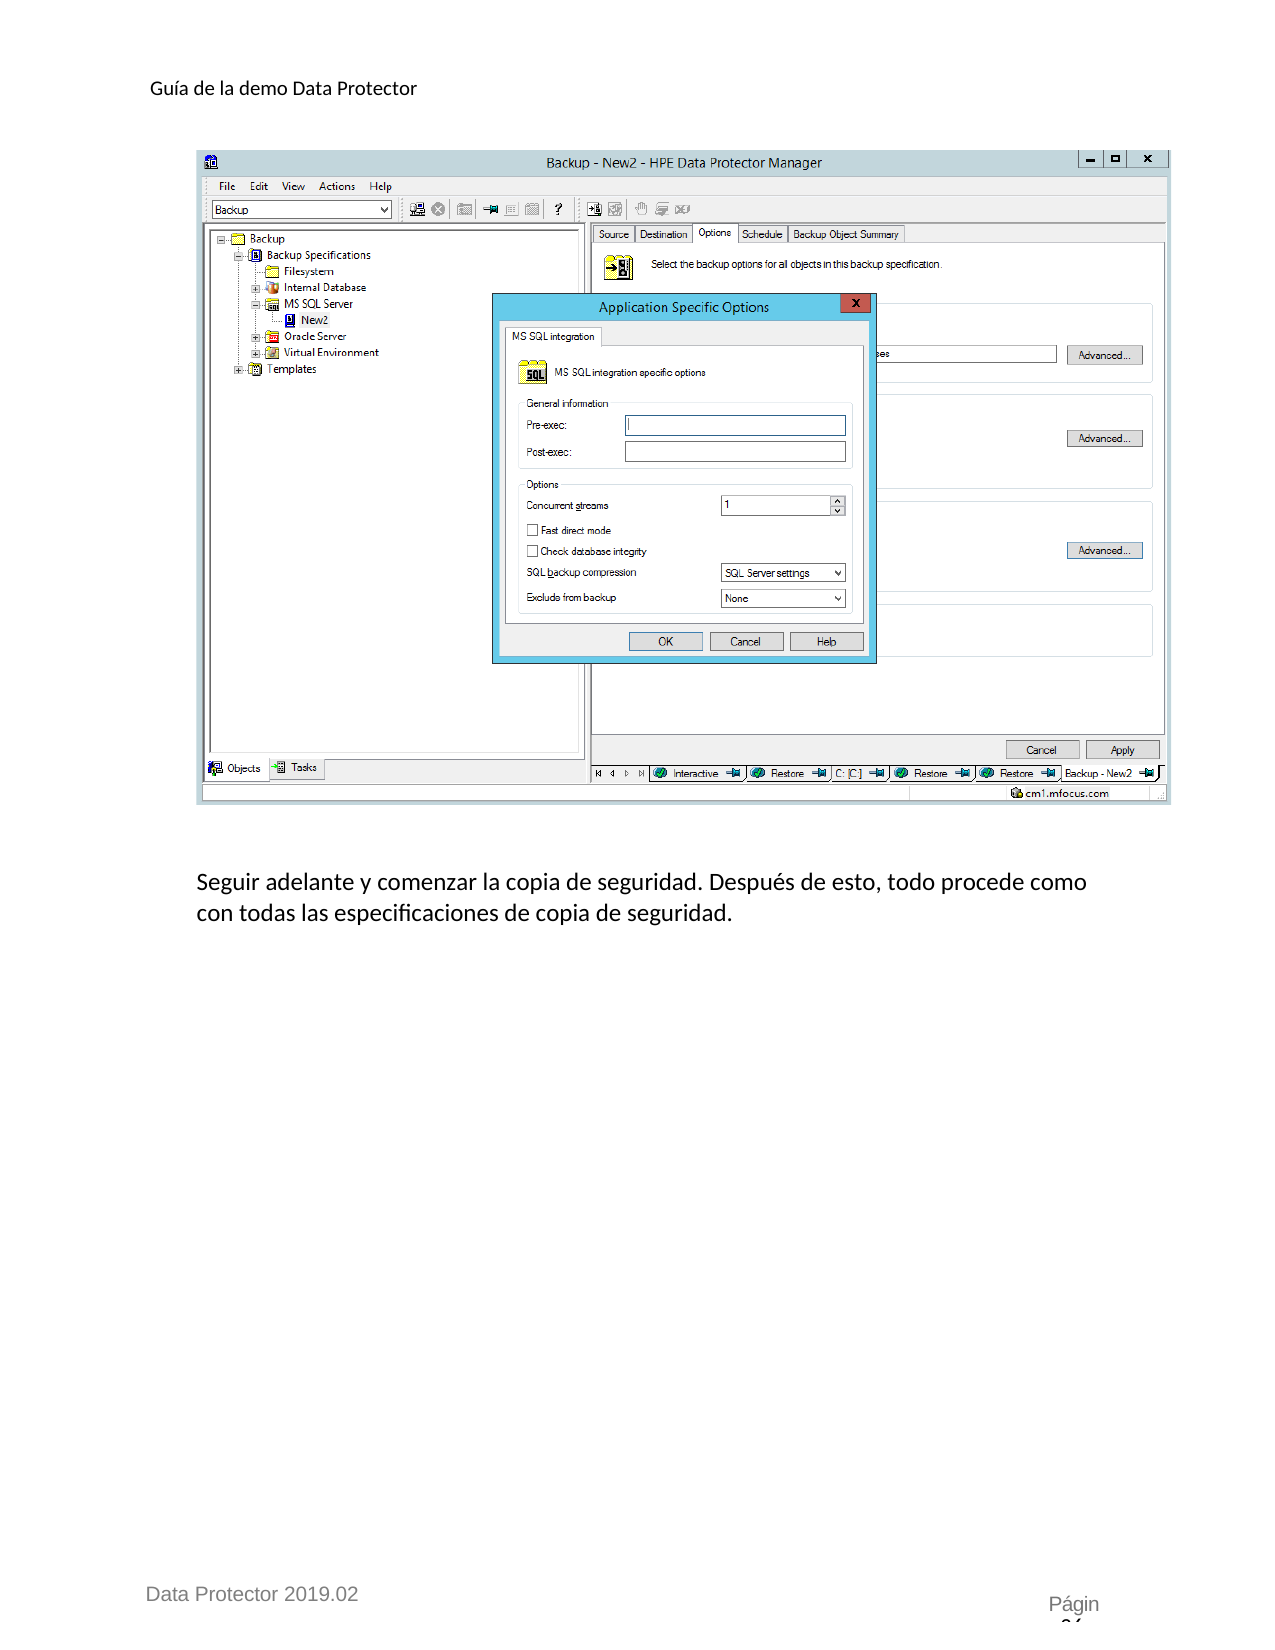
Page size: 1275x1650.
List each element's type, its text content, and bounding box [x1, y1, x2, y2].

picture [196, 150, 1172, 805]
text Seguir adelante y comenzar la copia de seguridad. Después de esto, todo procede como con todas las especificaciones de copia de seguridad. [196, 866, 1125, 927]
